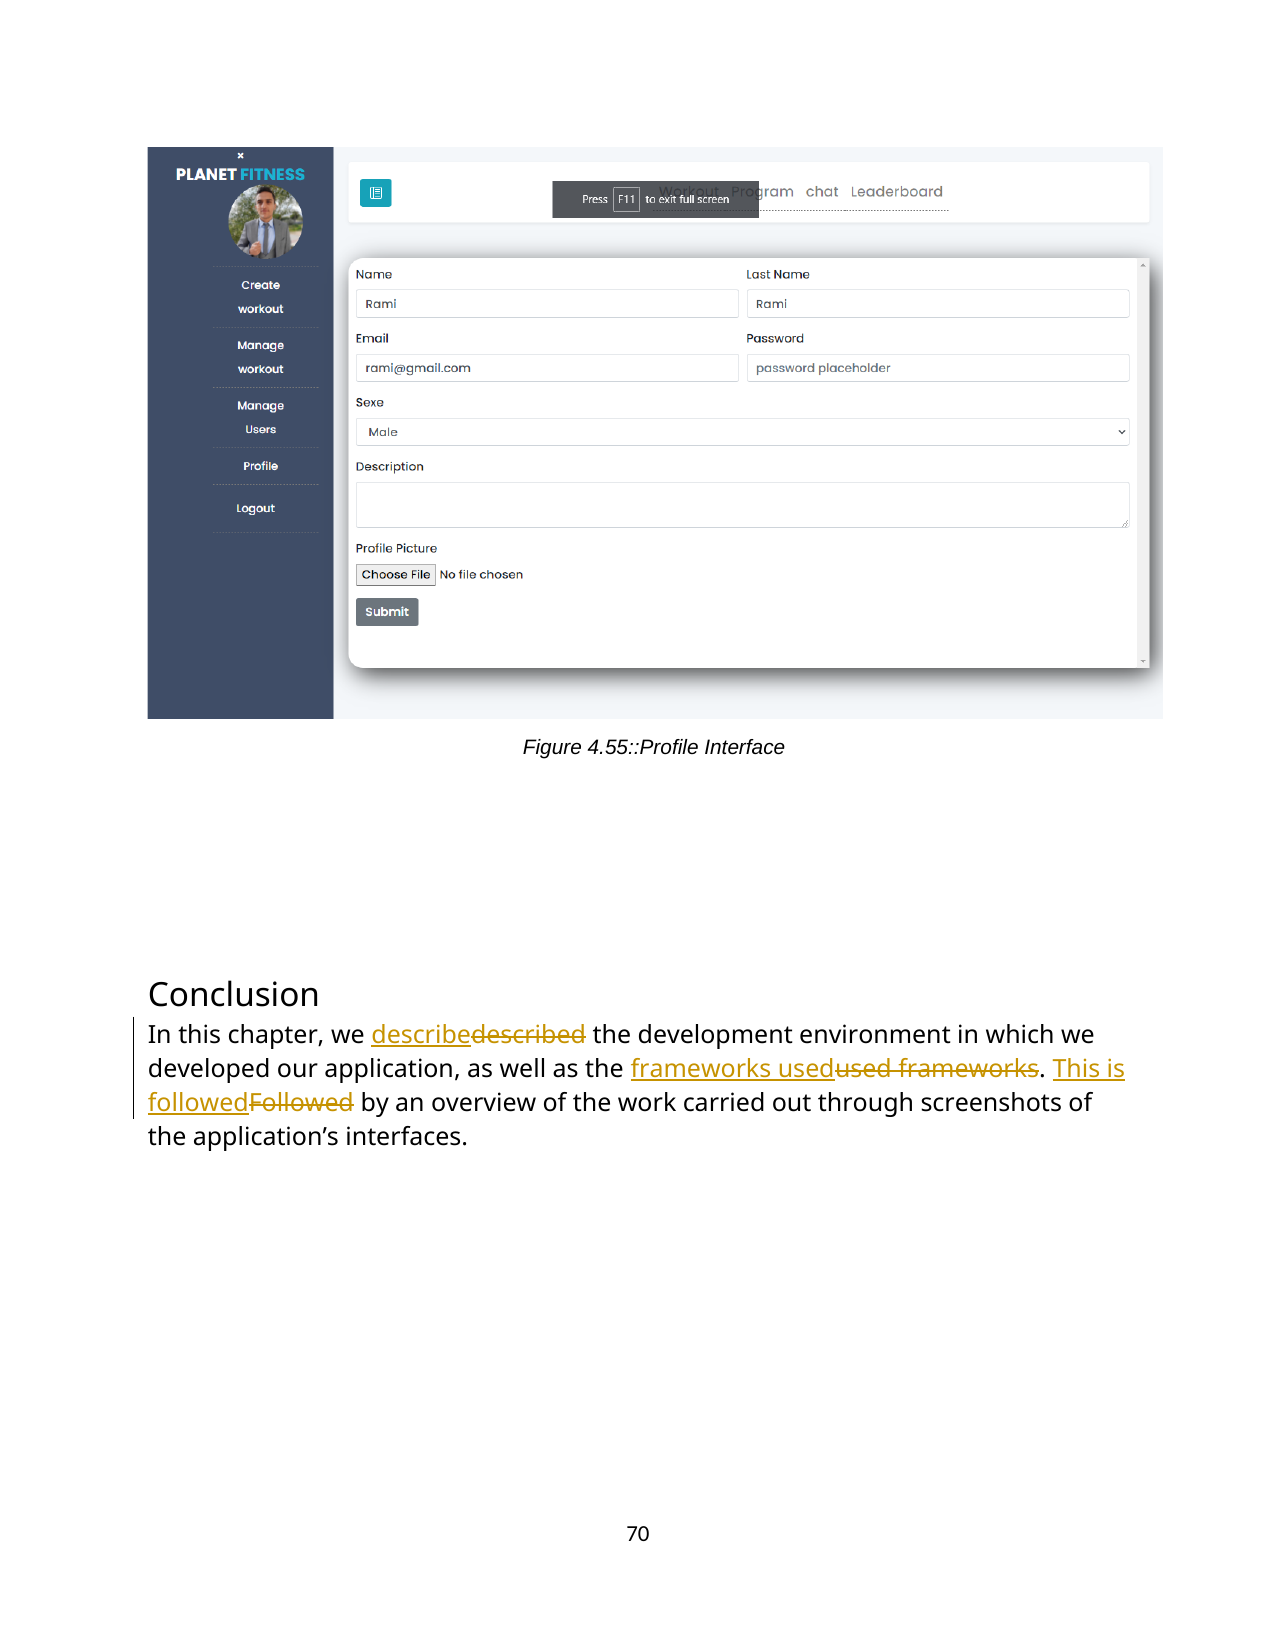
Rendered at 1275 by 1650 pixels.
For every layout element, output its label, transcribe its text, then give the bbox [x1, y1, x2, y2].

text In this chapter, we the development environment in which we developed our application, as well as the . by an overview of the work carried out through screenshots of the application’s interfaces. [148, 1017, 1127, 1153]
subtitle Conclusion [148, 971, 1127, 1017]
picture [147, 147, 1163, 719]
